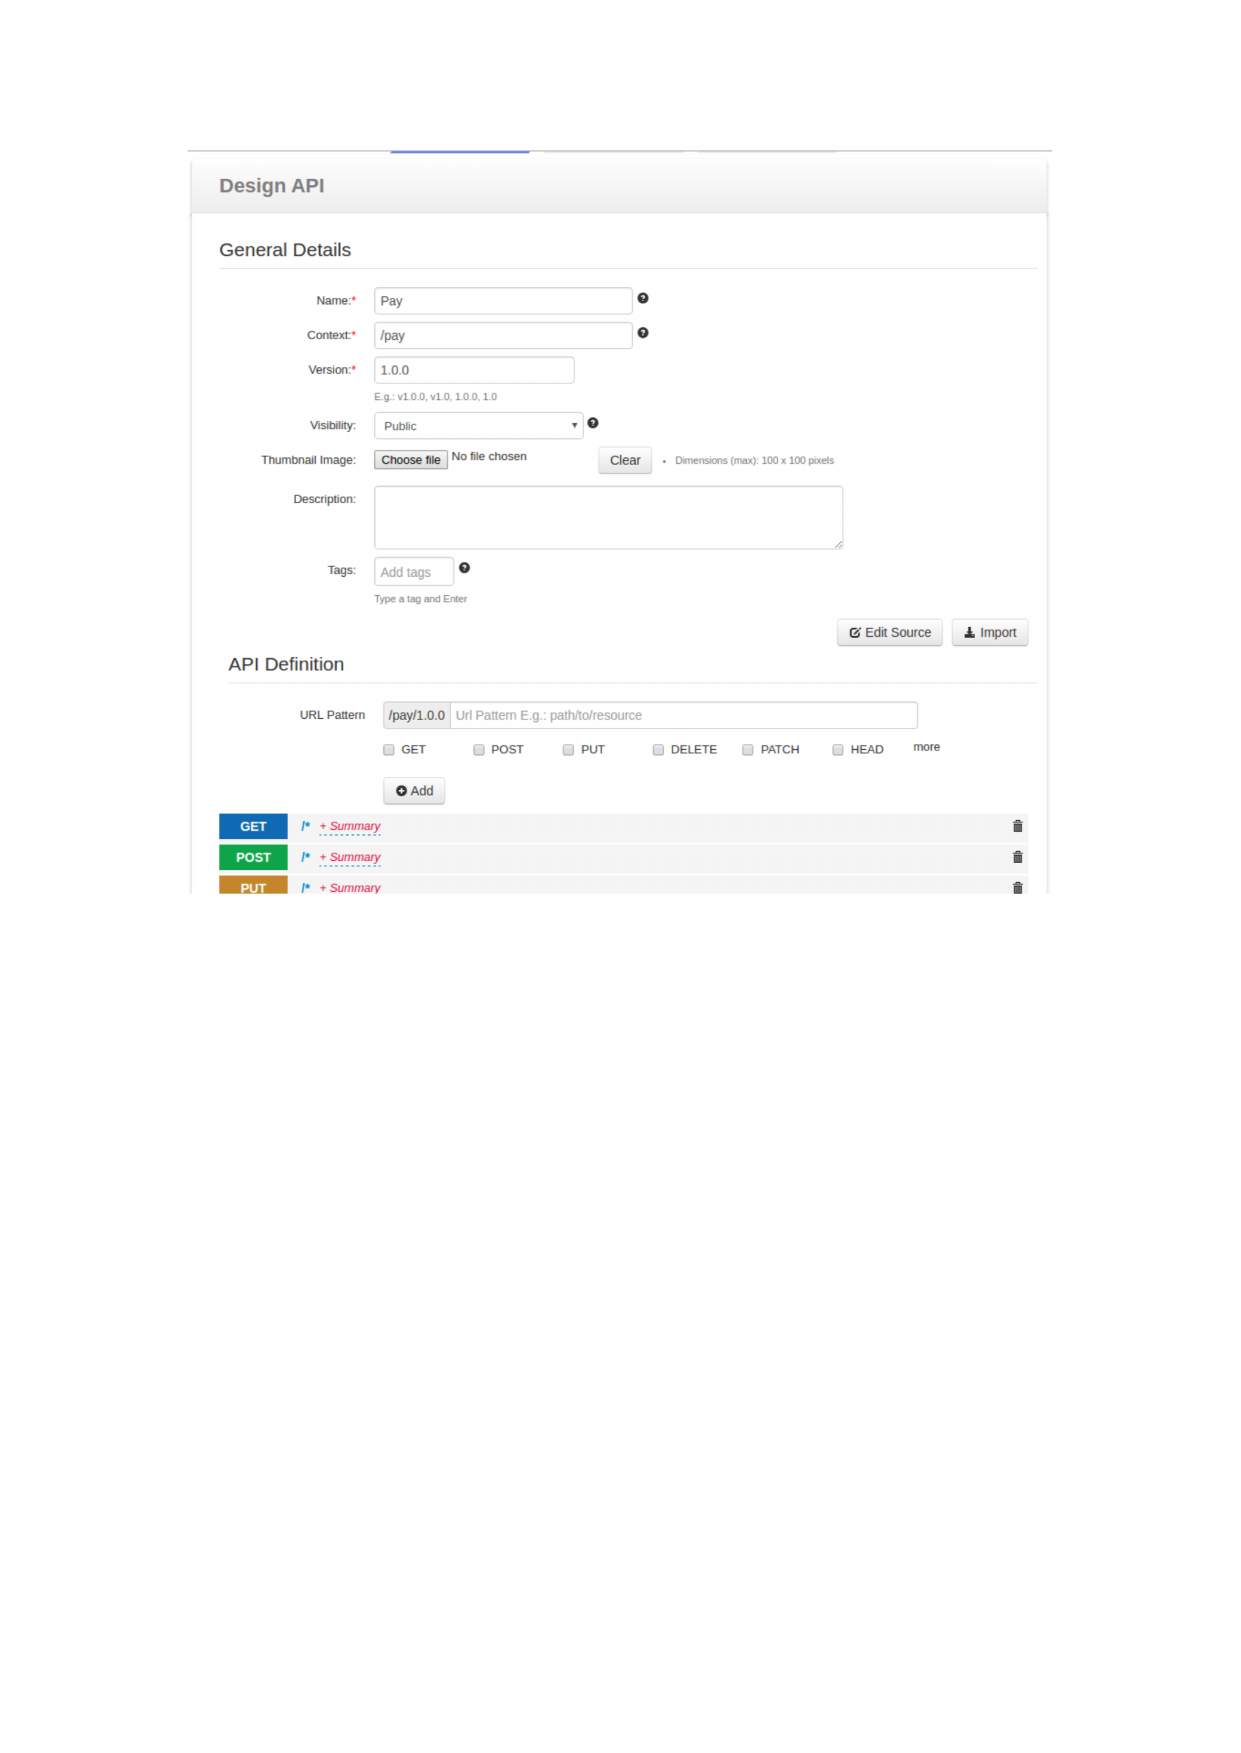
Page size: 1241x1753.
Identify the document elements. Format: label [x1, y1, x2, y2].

picture [187, 150, 1053, 894]
